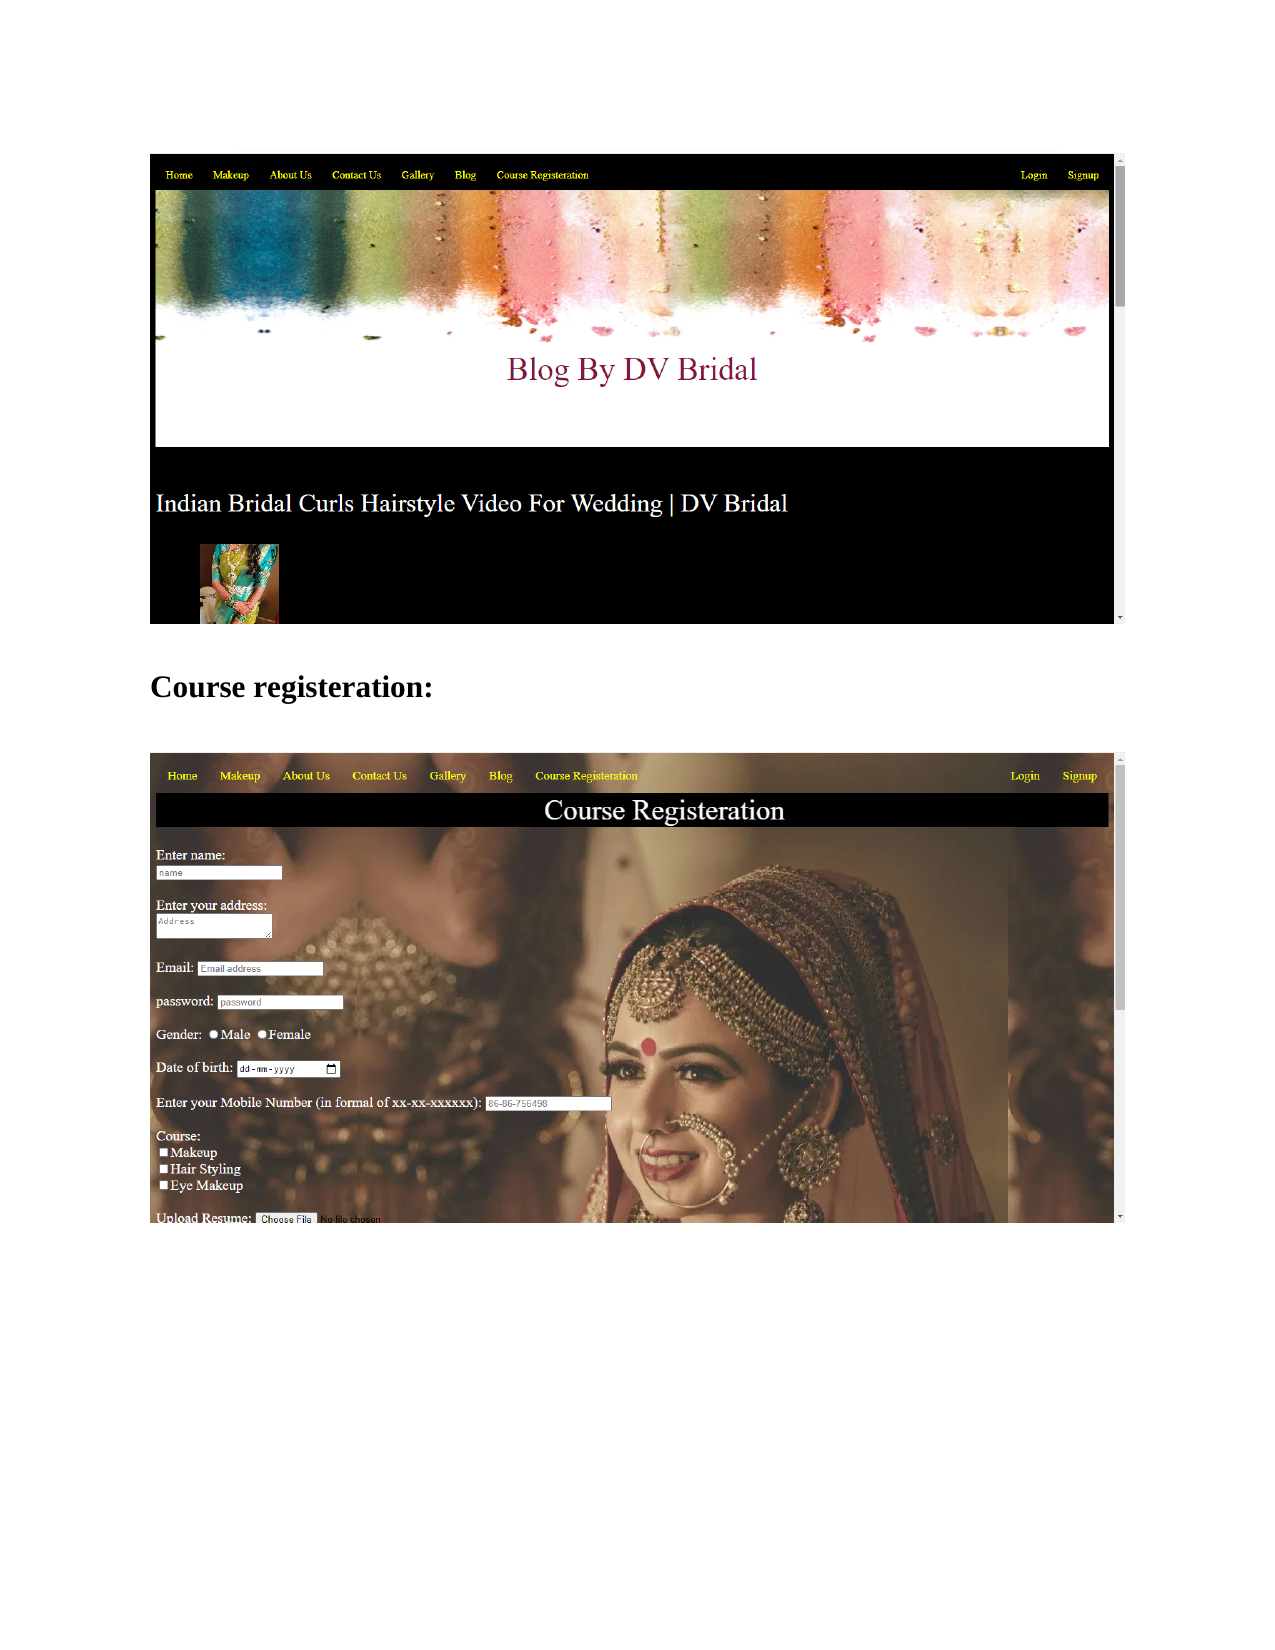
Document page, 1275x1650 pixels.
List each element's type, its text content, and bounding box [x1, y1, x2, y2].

text Course registeration: [150, 668, 1125, 704]
picture [150, 150, 1125, 624]
picture [150, 751, 1125, 1223]
